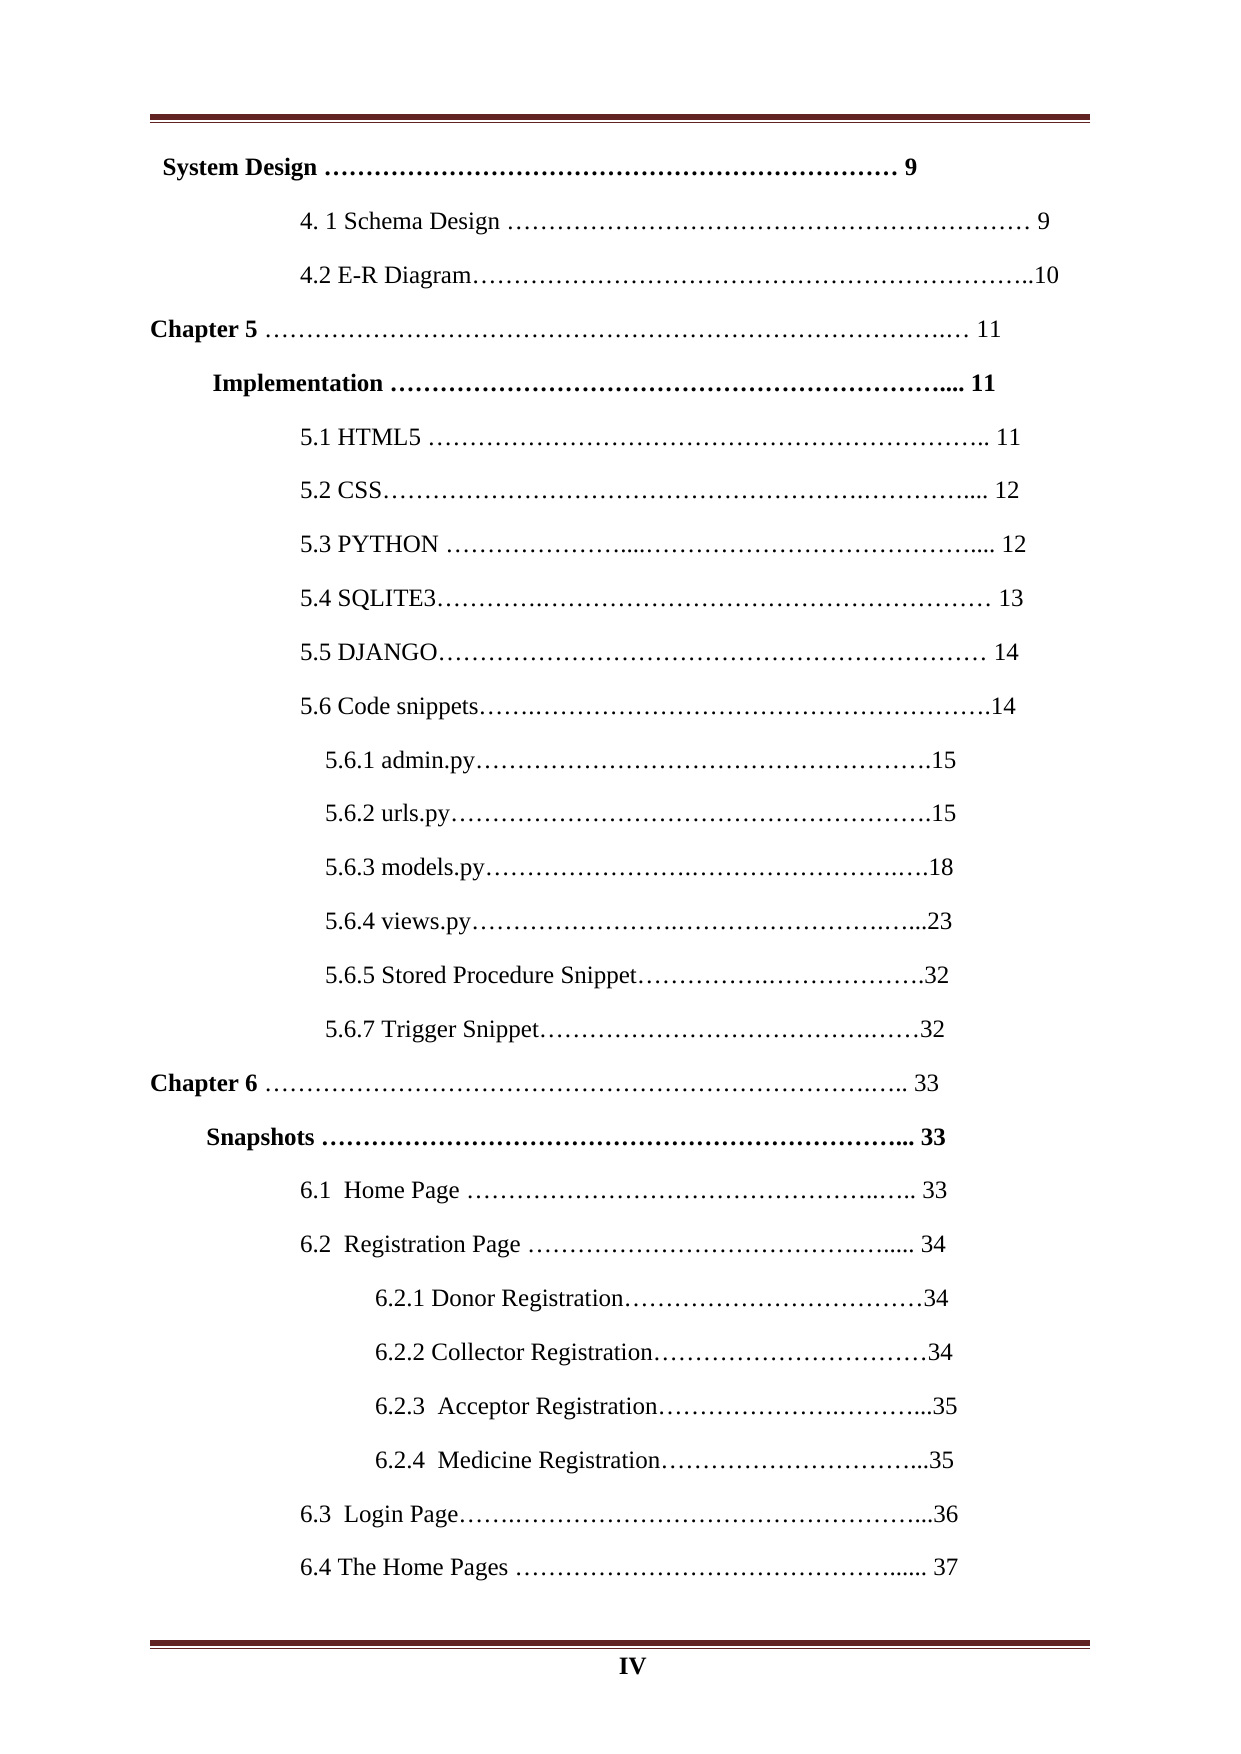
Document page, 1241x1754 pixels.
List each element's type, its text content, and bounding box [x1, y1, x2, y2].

text 6.2.3 Acceptor Registration………………….………...35 [225, 1391, 1090, 1420]
text 5.6.5 Stored Procedure Snippet…………….……………….32 [225, 960, 1090, 989]
text 4.2 E-R Diagram…………………………………………………………..10 [225, 260, 1090, 289]
text 6.2 Registration Page ………………………………….…..... 34 [225, 1229, 1090, 1258]
text 5.6.4 views.py…………………….…………………….…...23 [225, 906, 1090, 935]
text 5.4 SQLITE3………….……………………………………………… 13 [225, 583, 1090, 612]
text 5.6.1 admin.py……………………………………………….15 [225, 745, 1090, 773]
text 5.6 Code snippets…….……………………………………………….14 [225, 691, 1090, 719]
text Implementation ………………………………………………………….... 11 [150, 368, 1090, 396]
text 6.1 Home Page …………………………………………..….. 33 [225, 1176, 1090, 1204]
text System Design …………………………………………………………… 9 [150, 152, 1090, 181]
text 6.2.4 Medicine Registration…………………………...35 [225, 1445, 1090, 1473]
text 4. 1 Schema Design ……………………………………………………… 9 [225, 206, 1090, 235]
text 5.5 DJANGO………………………………………………………… 14 [225, 637, 1090, 666]
text 5.6.3 models.py…………………….…………………….….18 [225, 852, 1090, 881]
text 5.6.2 urls.py………………………………………………….15 [225, 798, 1090, 827]
text 5.2 CSS………………………………………………….………….... 12 [225, 475, 1090, 504]
text 5.1 HTML5 ………………………………………………………….. 11 [225, 422, 1090, 450]
text Chapter 5 ……………………………………………………………………….… 11 [150, 314, 1090, 343]
text 6.4 The Home Pages ………………………………………...... 37 [225, 1552, 1090, 1581]
text Snapshots ……………………………………………………………... 33 [150, 1122, 1090, 1150]
text 6.2.2 Collector Registration……………………………34 [300, 1337, 1090, 1366]
text 5.3 PYTHON …………………....………………………………….... 12 [225, 529, 1090, 558]
text 5.6.7 Trigger Snippet………………………………….……32 [225, 1014, 1090, 1043]
text Chapter 6 ……………………………………………………………….….. 33 [150, 1068, 1090, 1097]
text 6.2.1 Donor Registration………………………………34 [300, 1283, 1090, 1312]
text 6.3 Login Page…….…………………………………………...36 [225, 1499, 1090, 1527]
